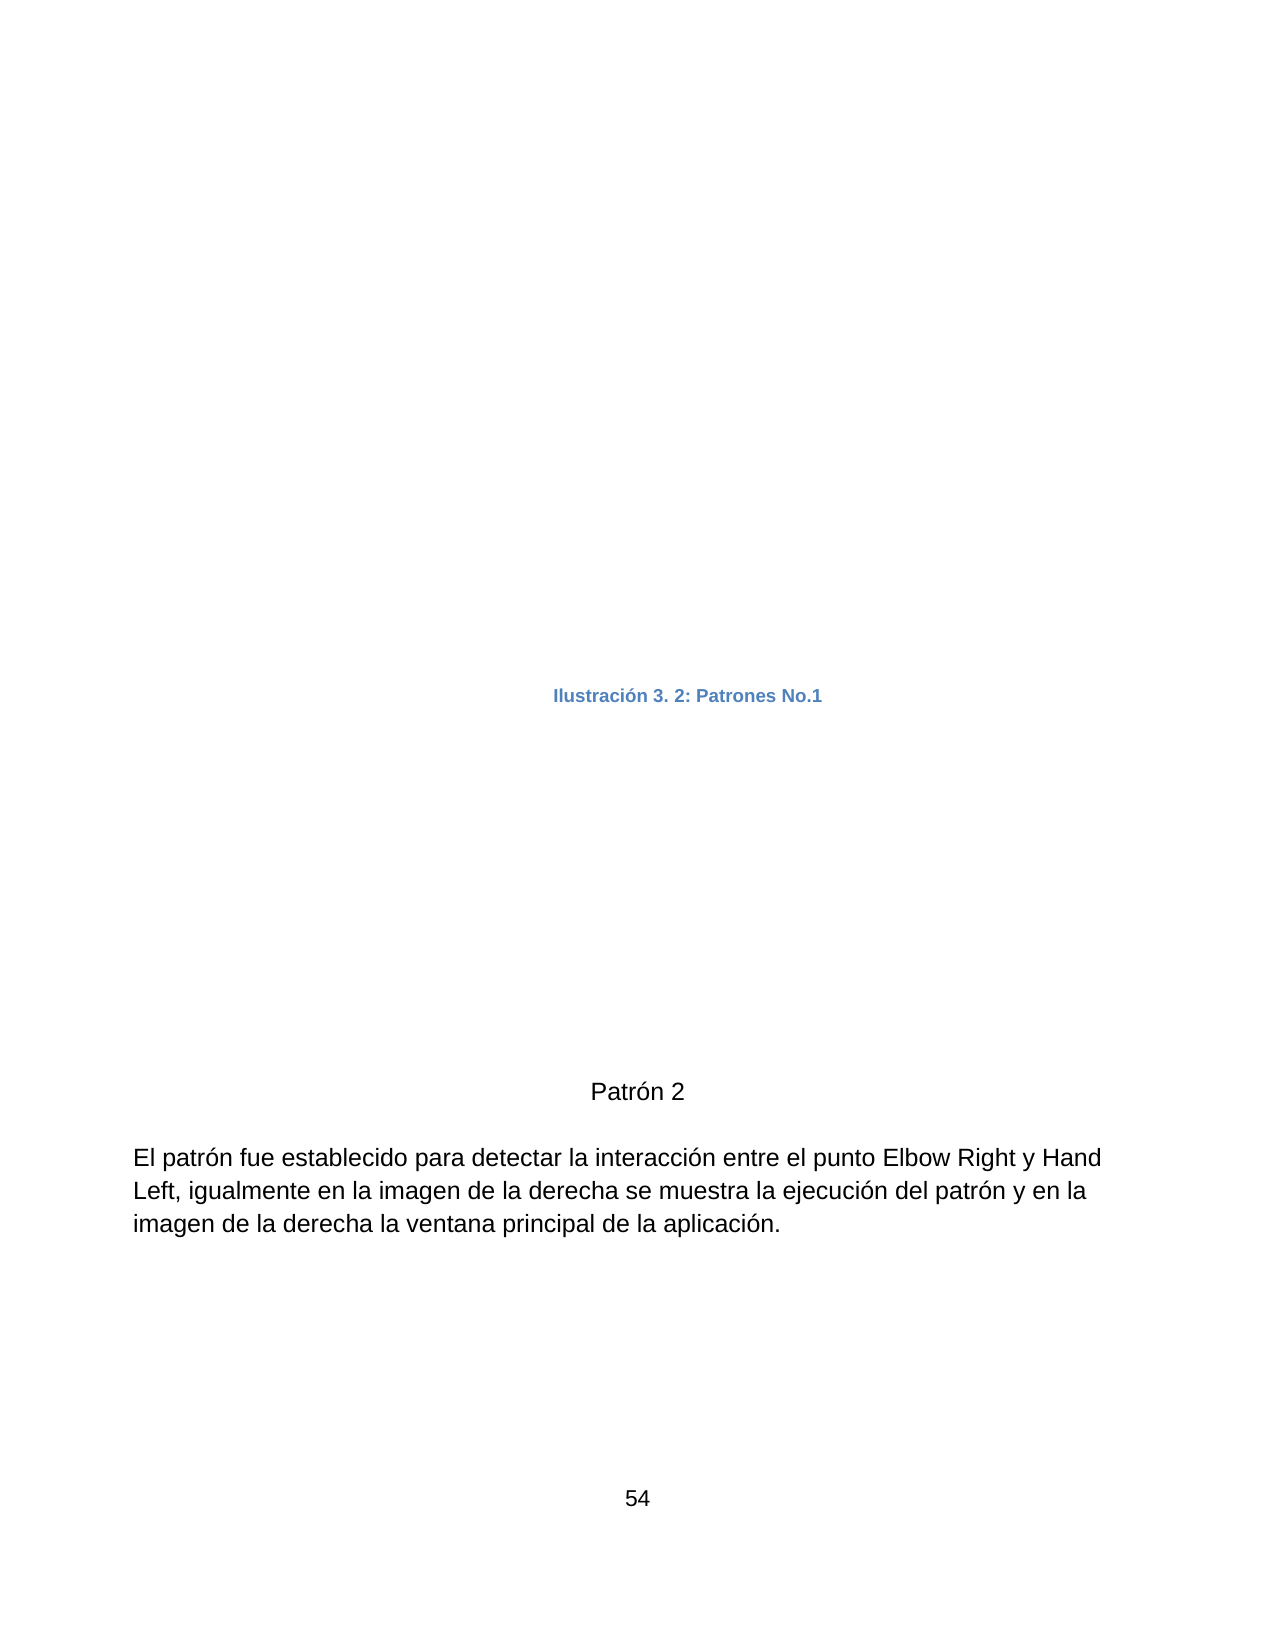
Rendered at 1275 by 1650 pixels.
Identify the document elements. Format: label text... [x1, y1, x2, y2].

text Patrón 2 [133, 1077, 1142, 1105]
text El patrón fue establecido para detectar la interacción entre el punto Elbow Right y Hand Left, igualmente en la imagen de la derecha se muestra la ejecución del patrón y en la imagen de la derecha la ventana principal de la aplicación. [133, 1143, 1142, 1237]
